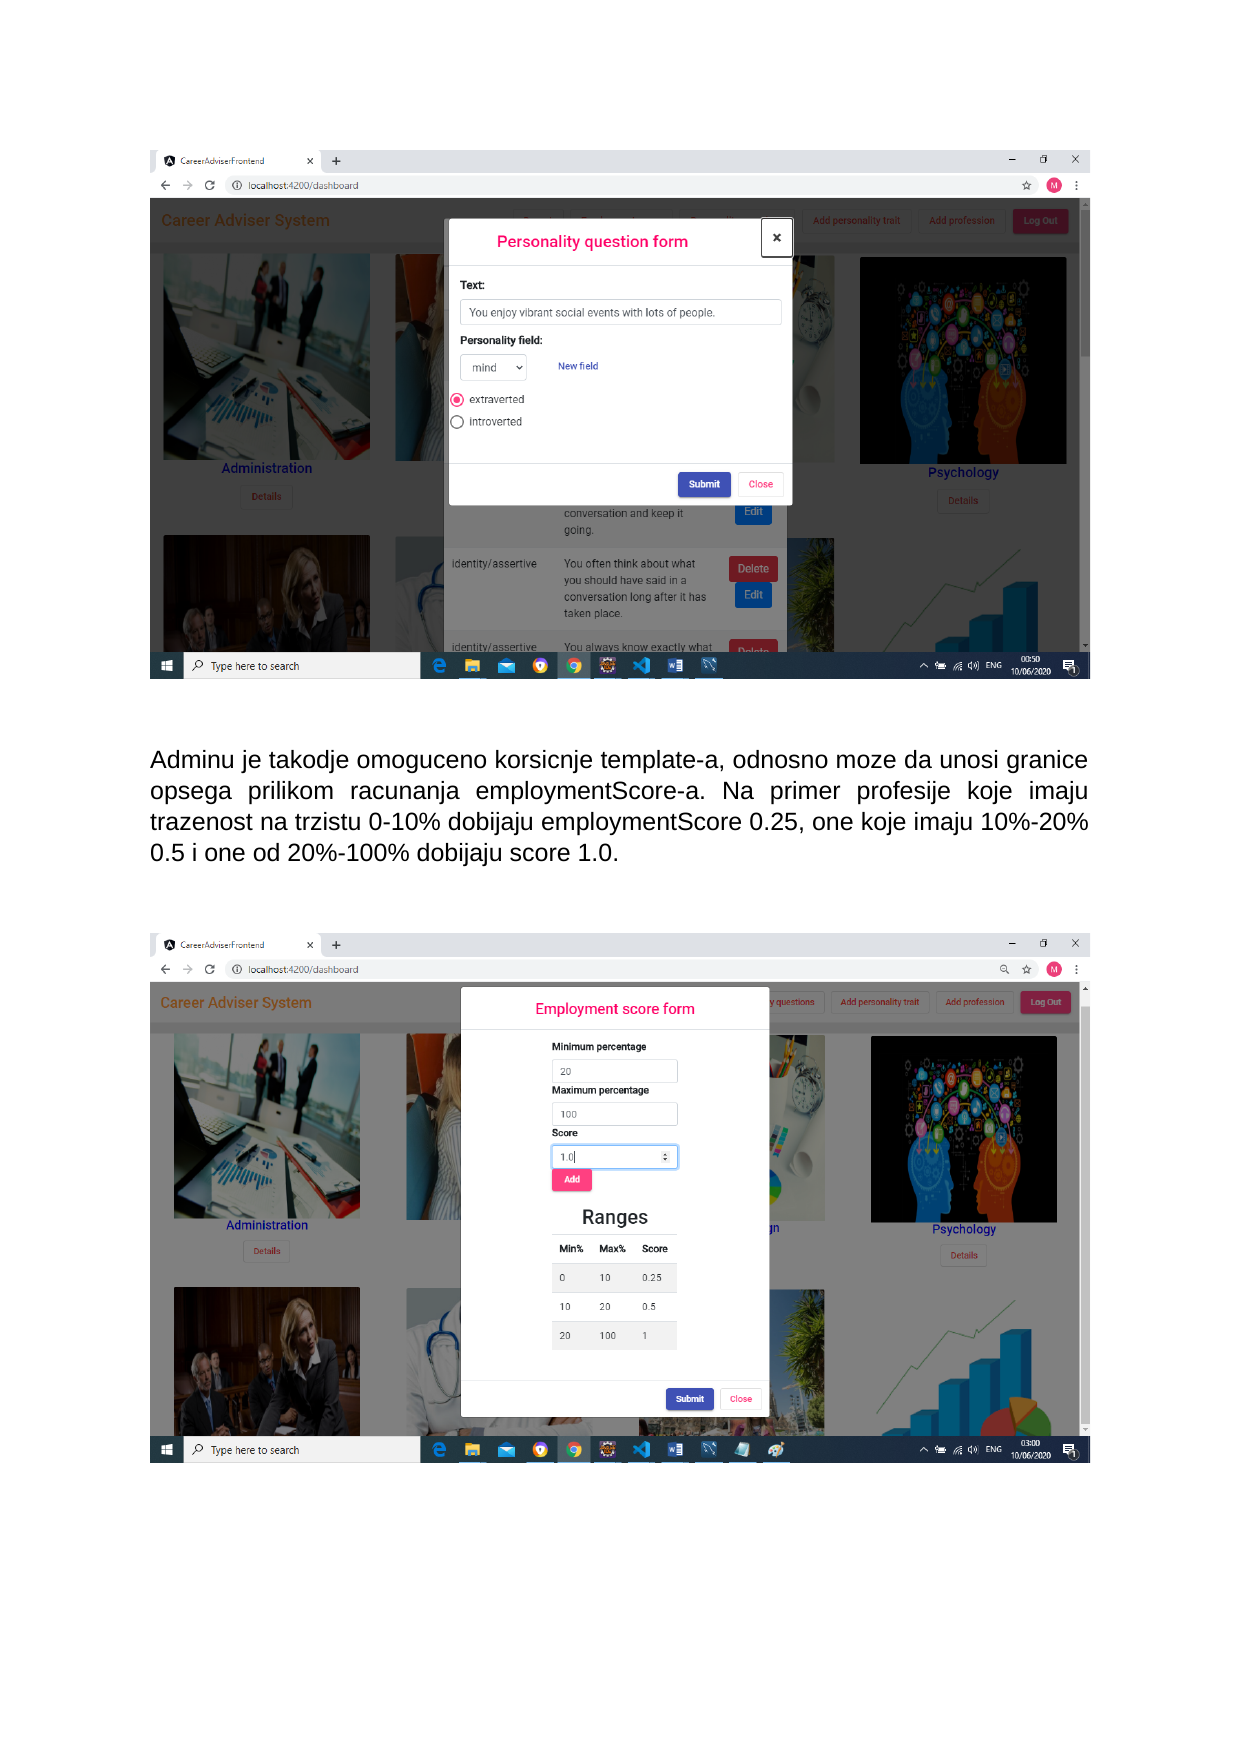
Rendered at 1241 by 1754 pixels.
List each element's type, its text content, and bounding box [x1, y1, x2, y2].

picture [150, 150, 1091, 679]
picture [150, 933, 1091, 1463]
text Adminu je takodje omoguceno korsicnje template-a, odnosno moze da unosi granice opsega prilikom racunanja employmentScore-a. Na primer profesije koje imaju trazenost na trzistu 0-10% dobijaju employmentScore 0.25, one koje imaju 10%-20% 0.5 i one od 20%-100% dobijaju score 1.0. [150, 745, 1090, 867]
